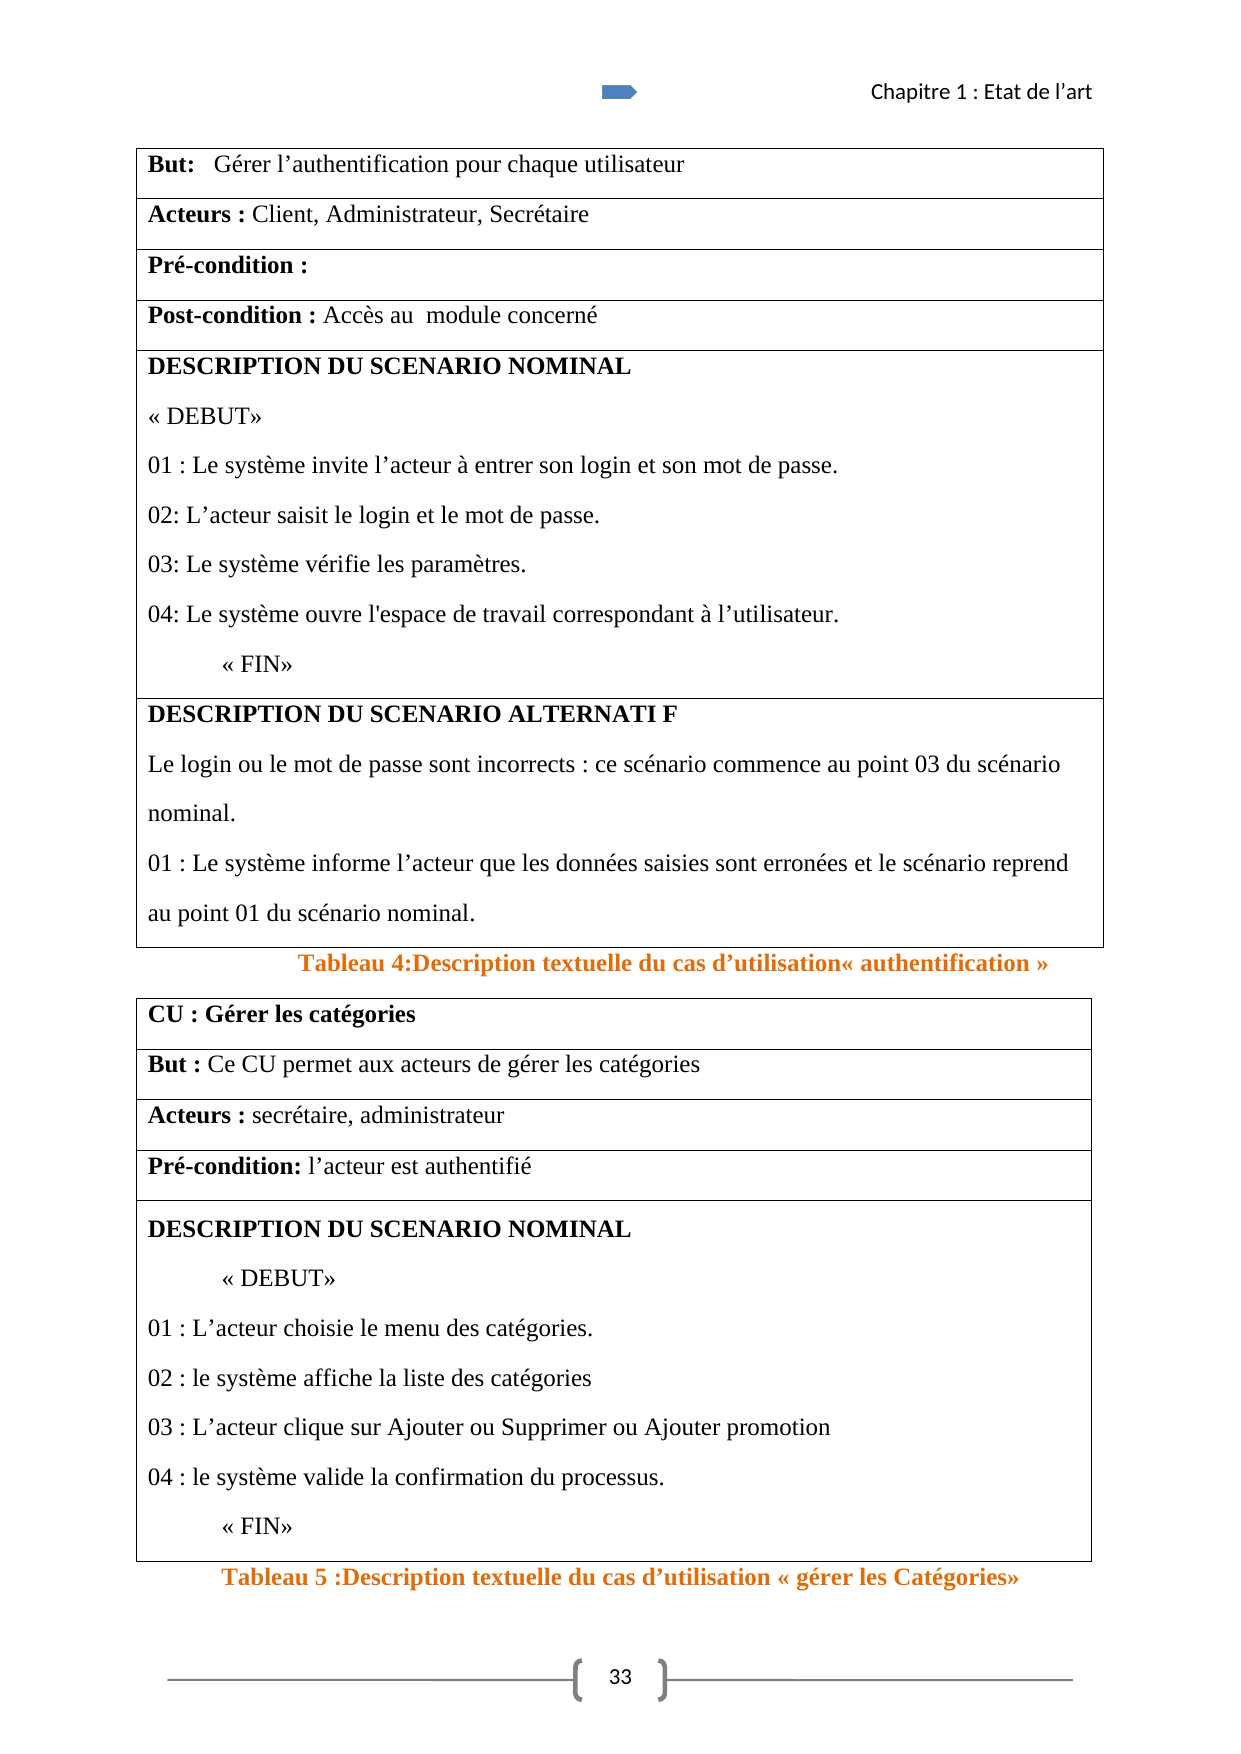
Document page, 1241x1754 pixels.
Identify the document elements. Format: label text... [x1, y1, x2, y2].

table_cell Pré-condition: l’acteur est authentifié [137, 1151, 1091, 1200]
table_cell Acteurs : secrétaire, administrateur [137, 1100, 1091, 1150]
table_cell Acteurs : Client, Administrateur, Secrétaire [137, 199, 1103, 249]
table_cell Pré-condition : [137, 250, 1103, 299]
text Tableau 4:Description textuelle du cas d’utilisation« authentification » [148, 948, 1092, 977]
table_cell Post-condition : Accès au module concerné [137, 301, 1103, 350]
table_cell But : Ce CU permet aux acteurs de gérer les catégories [137, 1050, 1091, 1099]
table_cell DESCRIPTION DU SCENARIO NOMINAL « DEBUT» 01 : Le système invite l’acteur à entrer son login et son mot de passe. 02: L’acteur saisit le login et le mot de passe. 03: Le système vérifie les paramètres. 04: Le système ouvre l'espace de travail correspondant à l’utilisateur. « FIN» [137, 351, 1103, 698]
table_cell DESCRIPTION DU SCENARIO NOMINAL « DEBUT» 01 : L’acteur choisie le menu des catégories. 02 : le système affiche la liste des catégories 03 : L’acteur clique sur Ajouter ou Supprimer ou Ajouter promotion 04 : le système valide la confirmation du processus. « FIN» [137, 1201, 1091, 1561]
table_cell DESCRIPTION DU SCENARIO ALTERNATI F Le login ou le mot de passe sont incorrects : ce scénario commence au point 03 du scénario nominal. 01 : Le système informe l’acteur que les données saisies sont erronées et le scénario reprend au point 01 du scénario nominal. [137, 699, 1103, 947]
table_header CU : Gérer les catégories [137, 999, 1091, 1048]
text Tableau 5 :Description textuelle du cas d’utilisation « gérer les Catégories» [148, 1562, 1092, 1591]
table_cell But: Gérer l’authentification pour chaque utilisateur [137, 149, 1103, 198]
